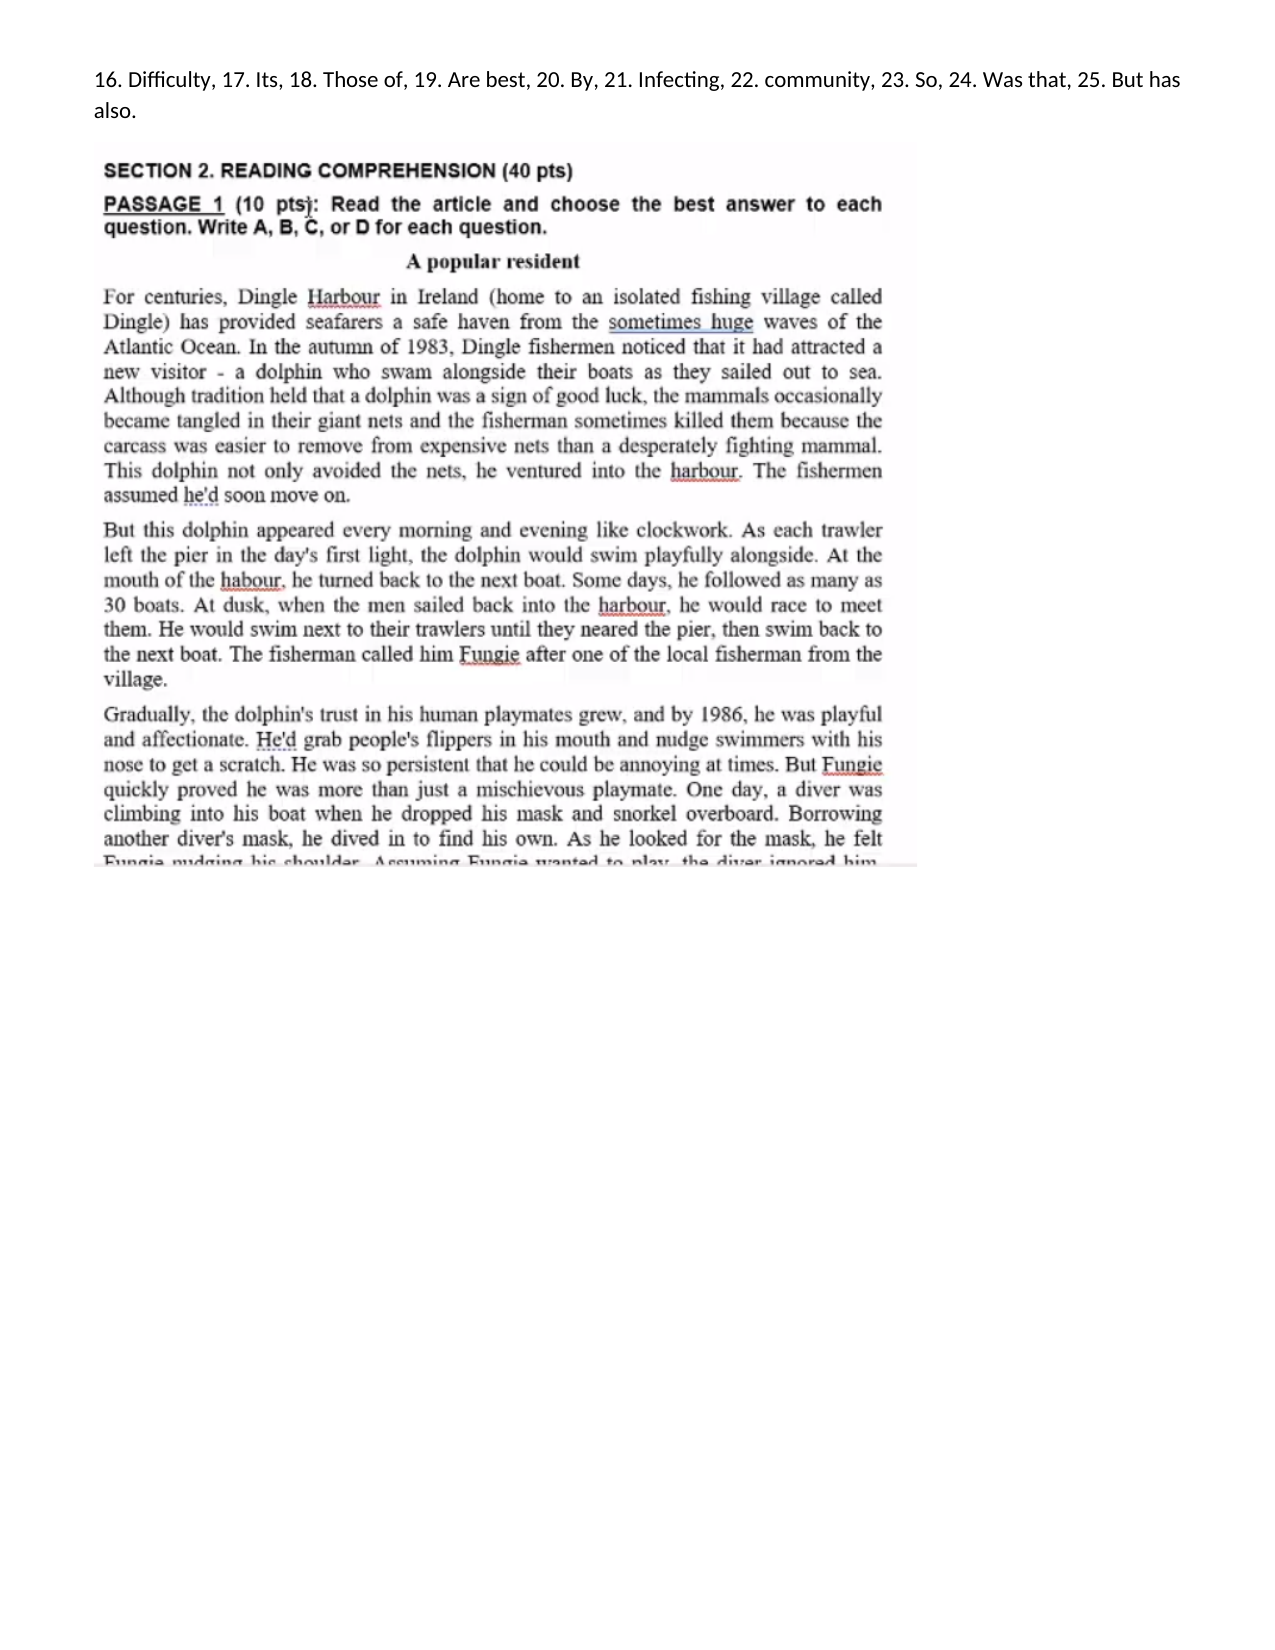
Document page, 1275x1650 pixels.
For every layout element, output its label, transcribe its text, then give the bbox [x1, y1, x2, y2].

text 16. Difficulty, 17. Its, 18. Those of, 19. Are best, 20. By, 21. Infecting, 22. community, 23. So, 24. Was that, 25. But has also. [94, 66, 1219, 124]
picture [93, 142, 918, 867]
